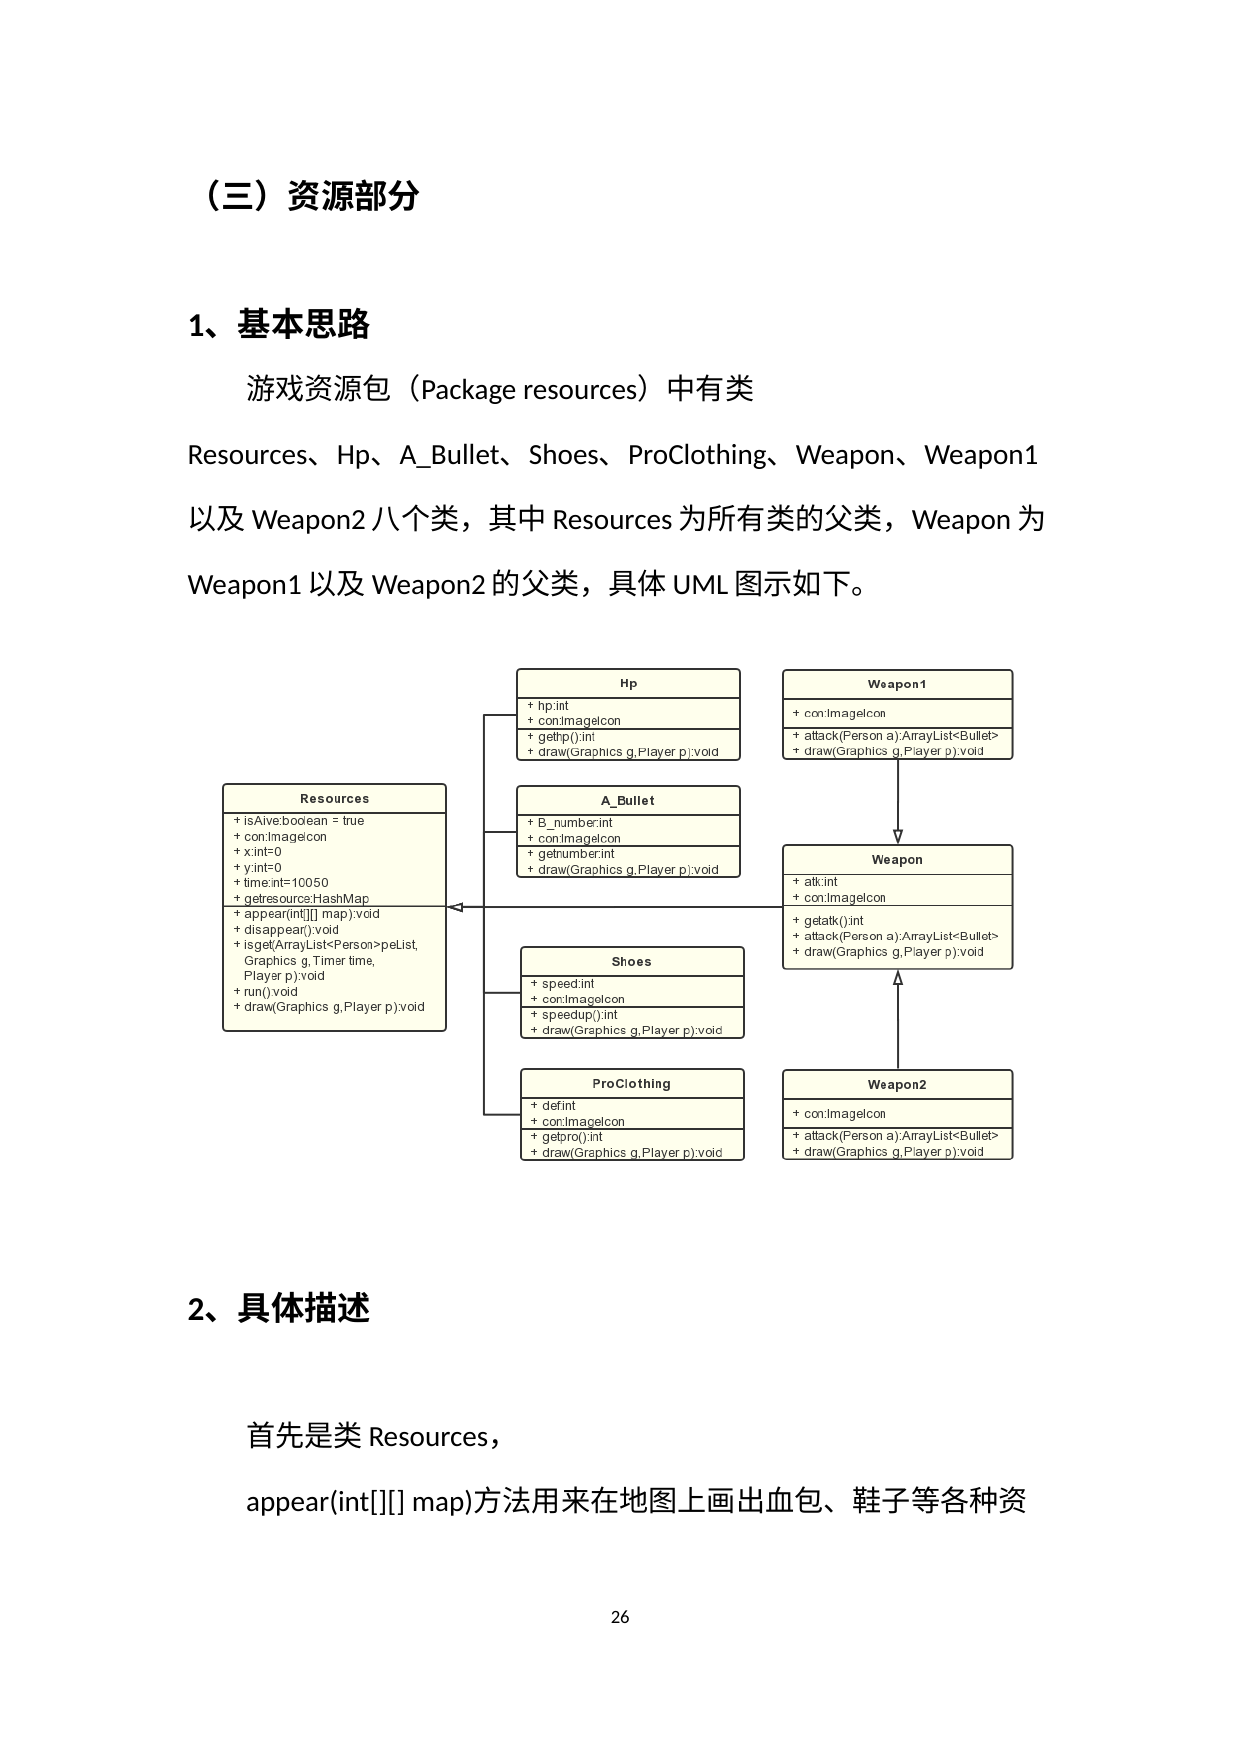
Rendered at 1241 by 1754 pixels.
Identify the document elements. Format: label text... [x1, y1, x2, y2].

text 游戏资源包（Package resources）中有类Resources、Hp、A_Bullet、Shoes、ProClothing、Weapon、Weapon1以及Weapon2八个类，其中Resources为所有类的父类，Weapon为Weapon1以及Weapon2的父类，具体UML图示如下。 [187, 354, 1053, 614]
picture [177, 622, 1043, 1190]
text 首先是类Resources， [187, 1401, 1053, 1466]
subtitle （三）资源部分 [187, 162, 1053, 227]
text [187, 1466, 1053, 1531]
text 1、基本思路 [187, 289, 1053, 354]
